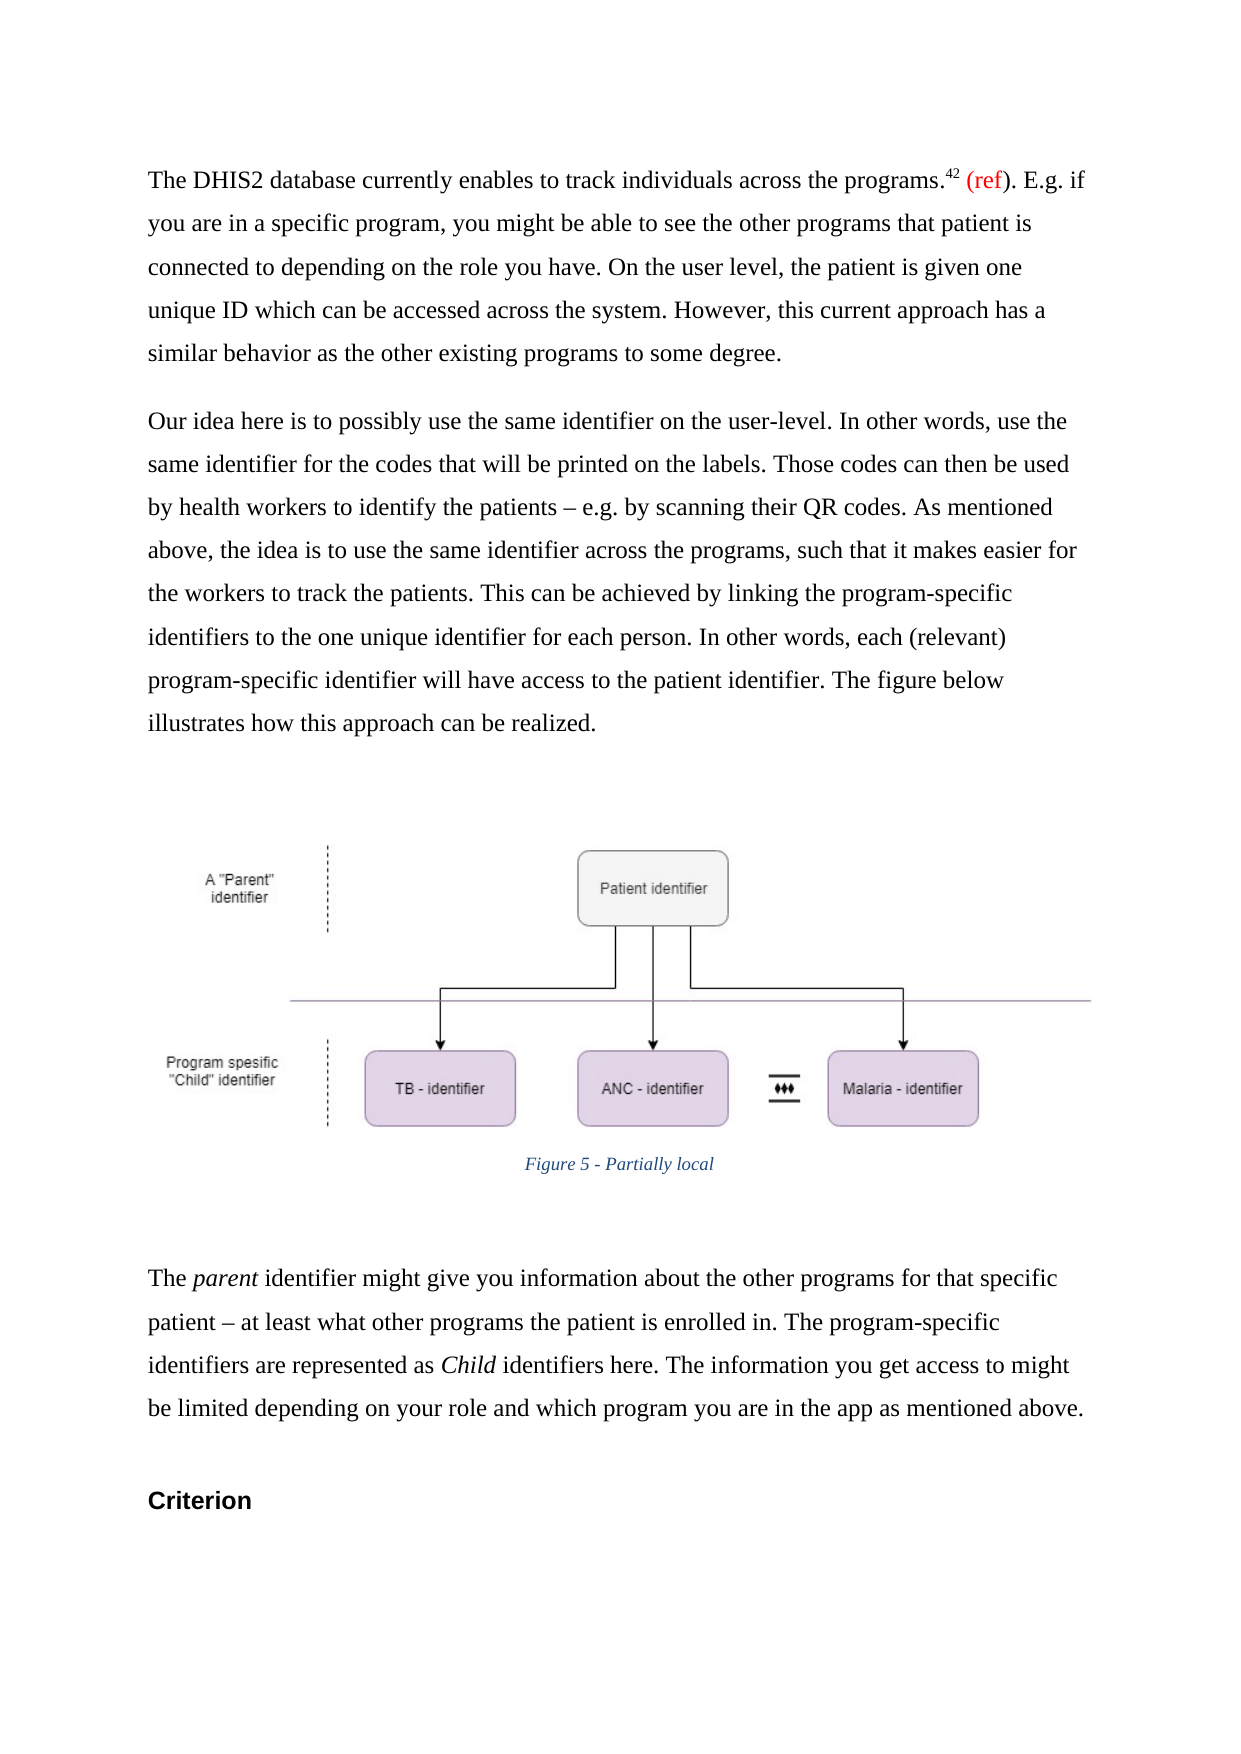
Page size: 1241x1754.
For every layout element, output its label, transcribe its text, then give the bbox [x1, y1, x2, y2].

text The DHIS2 database currently enables to track individuals across the programs. (ref). E.g. if you are in a specific program, you might be able to see the other programs that patient is connected to depending on the role you have. On the user level, the patient is given one unique ID which can be accessed across the system. However, this current approach has a similar behavior as the other existing programs to some degree. [148, 165, 1092, 367]
text Criterion [148, 1486, 1092, 1515]
picture [147, 844, 1093, 1128]
text The parent identifier might give you information about the other programs for that specific patient – at least what other programs the patient is enrolled in. The program-specific identifiers are represented as Child identifiers here. The information you get access to might be limited depending on your role and which program you are in the app as mentioned above. [148, 1263, 1092, 1422]
text Figure 5 - Partially local [148, 1153, 1092, 1174]
text Our idea here is to possibly use the same identifier on the user-level. In other words, use the same identifier for the codes that will be printed on the labels. Those codes can then be used by health workers to identify the patients – e.g. by scanning their QR codes. As mentioned above, the idea is to use the same identifier across the programs, such that it makes easier for the workers to track the patients. This can be achieved by linking the program-specific identifiers to the one unique identifier for each person. In other words, each (relevant) program-specific identifier will have access to the patient identifier. The figure below illustrates how this approach can be realized. [148, 406, 1092, 737]
